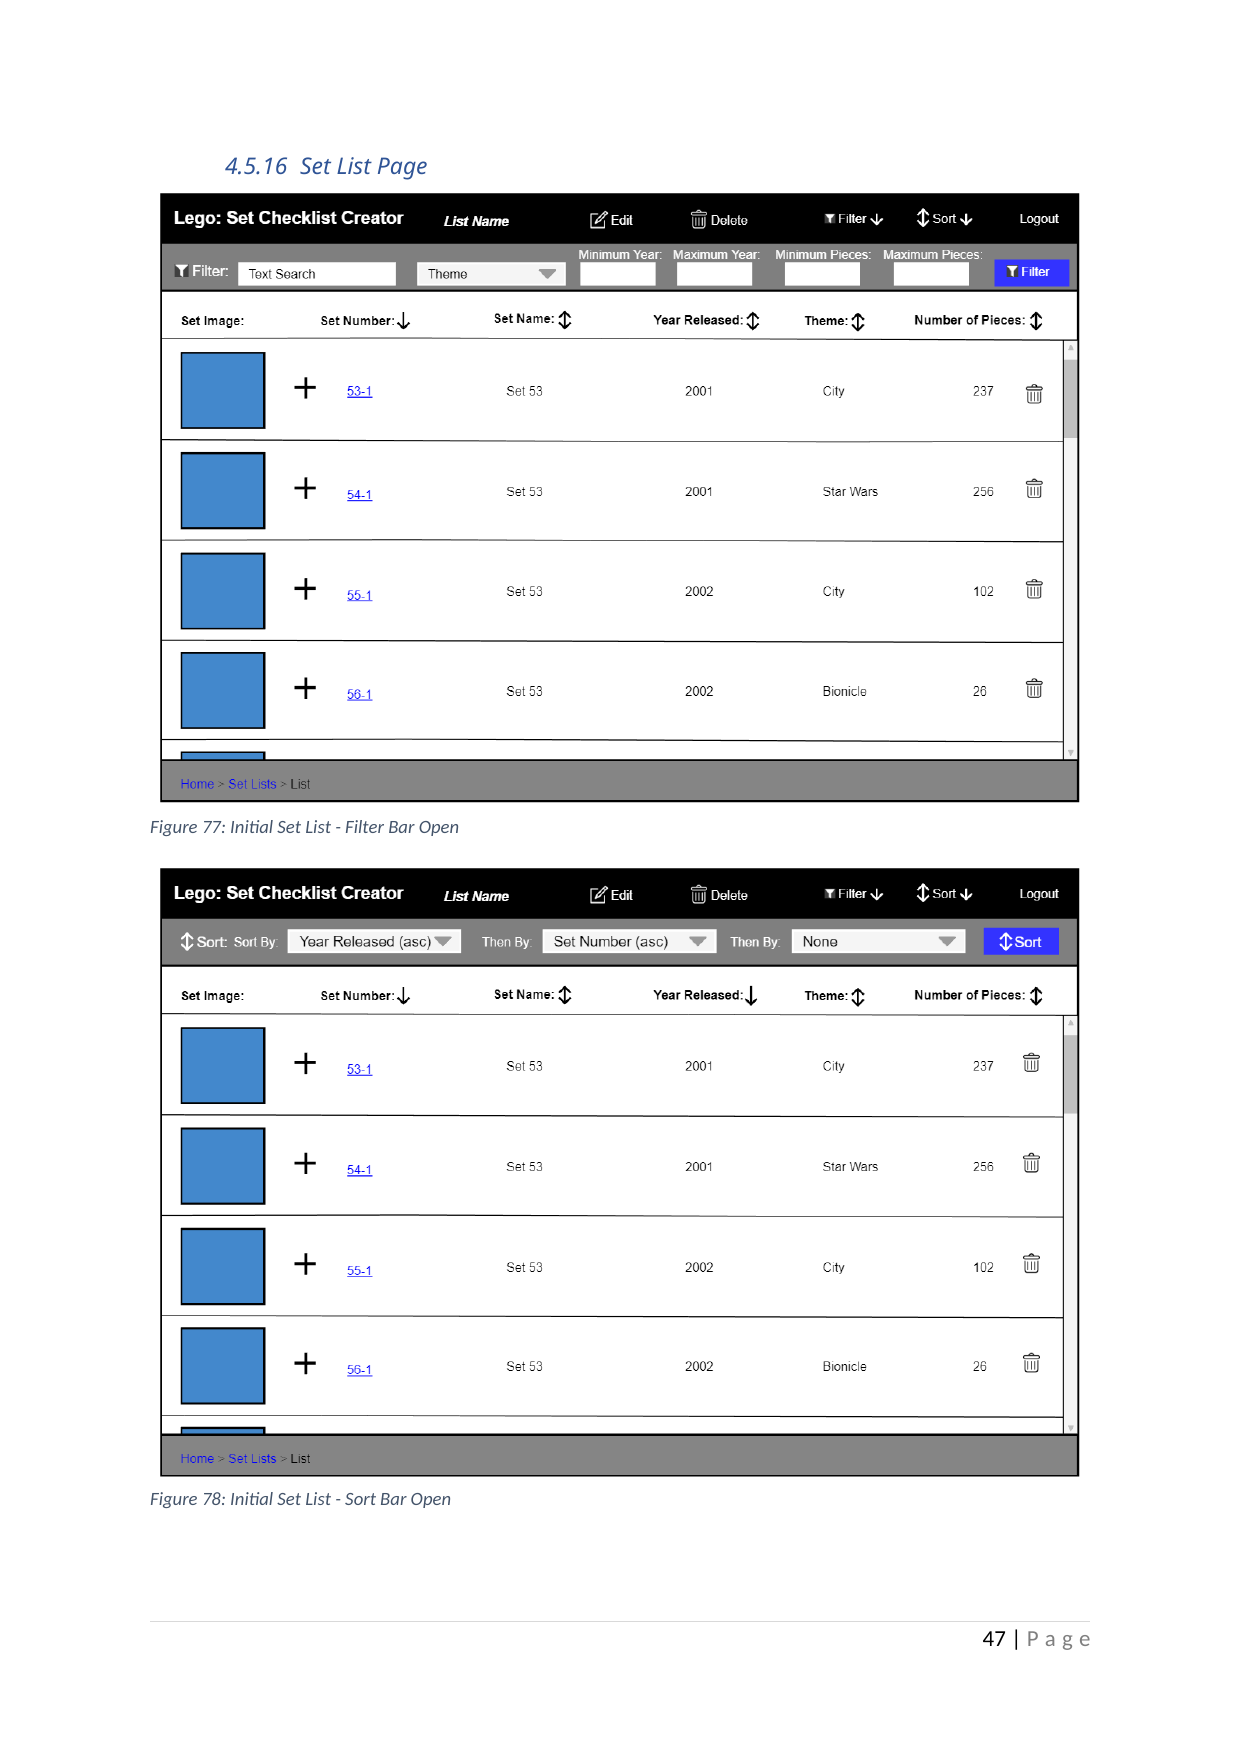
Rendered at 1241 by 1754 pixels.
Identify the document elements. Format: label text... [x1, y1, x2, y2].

text Figure : Initial Set List - Sort Bar Open [150, 1487, 1090, 1510]
text Figure : Initial Set List - Filter Bar Open [150, 815, 1090, 838]
picture [150, 183, 1091, 813]
subtitle Set List Page [225, 150, 1090, 181]
picture [150, 858, 1091, 1486]
